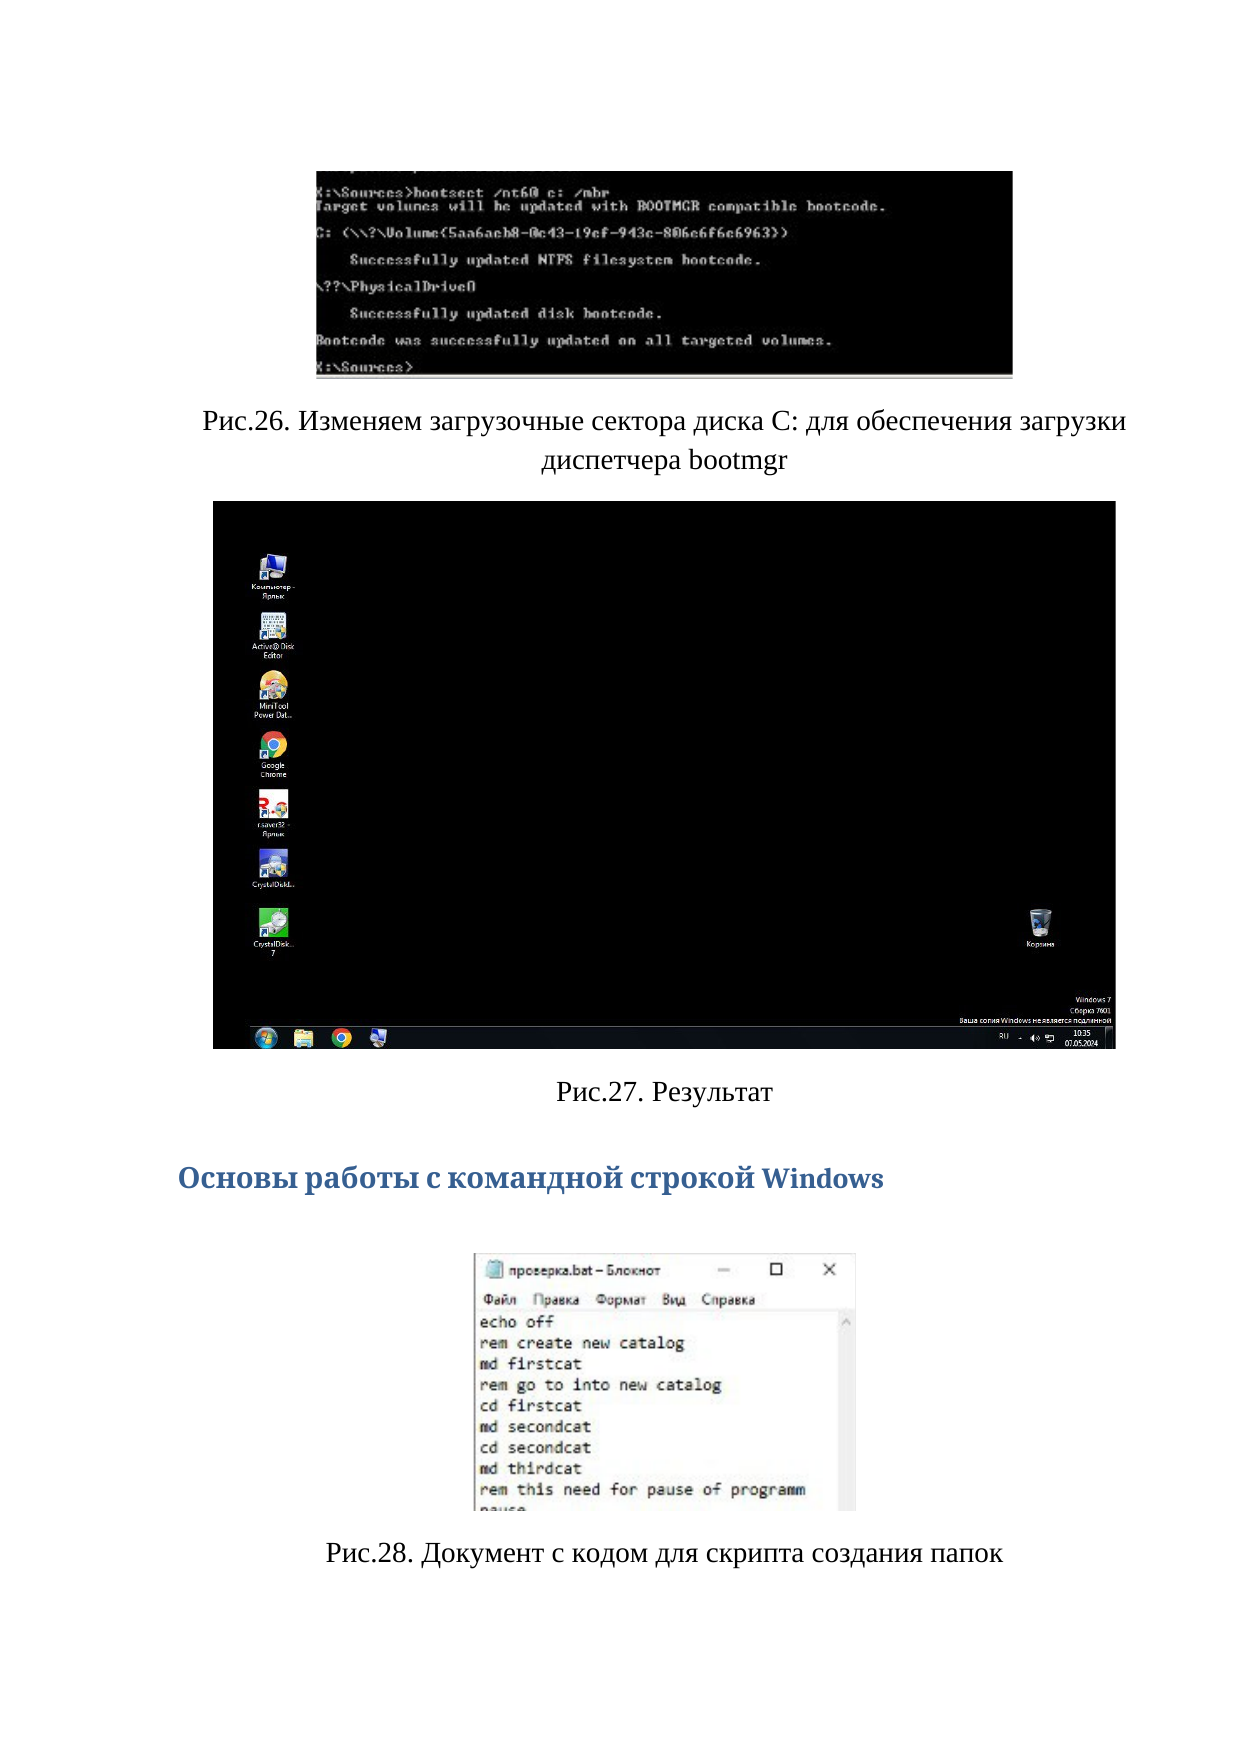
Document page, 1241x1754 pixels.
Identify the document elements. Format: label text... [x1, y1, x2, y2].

picture [316, 171, 1013, 379]
picture [473, 1253, 856, 1511]
subtitle Основы работы с командной строкой Windows [177, 1162, 1152, 1196]
text Рис.28. Документ с кодом для скрипта создания папок [177, 1536, 1152, 1569]
text Рис.26. Изменяем загрузочные сектора диска C: для обеспечения загрузки диспетчера bootmgr [177, 403, 1152, 476]
picture [213, 501, 1116, 1049]
text Рис.27. Результат [177, 1074, 1152, 1107]
